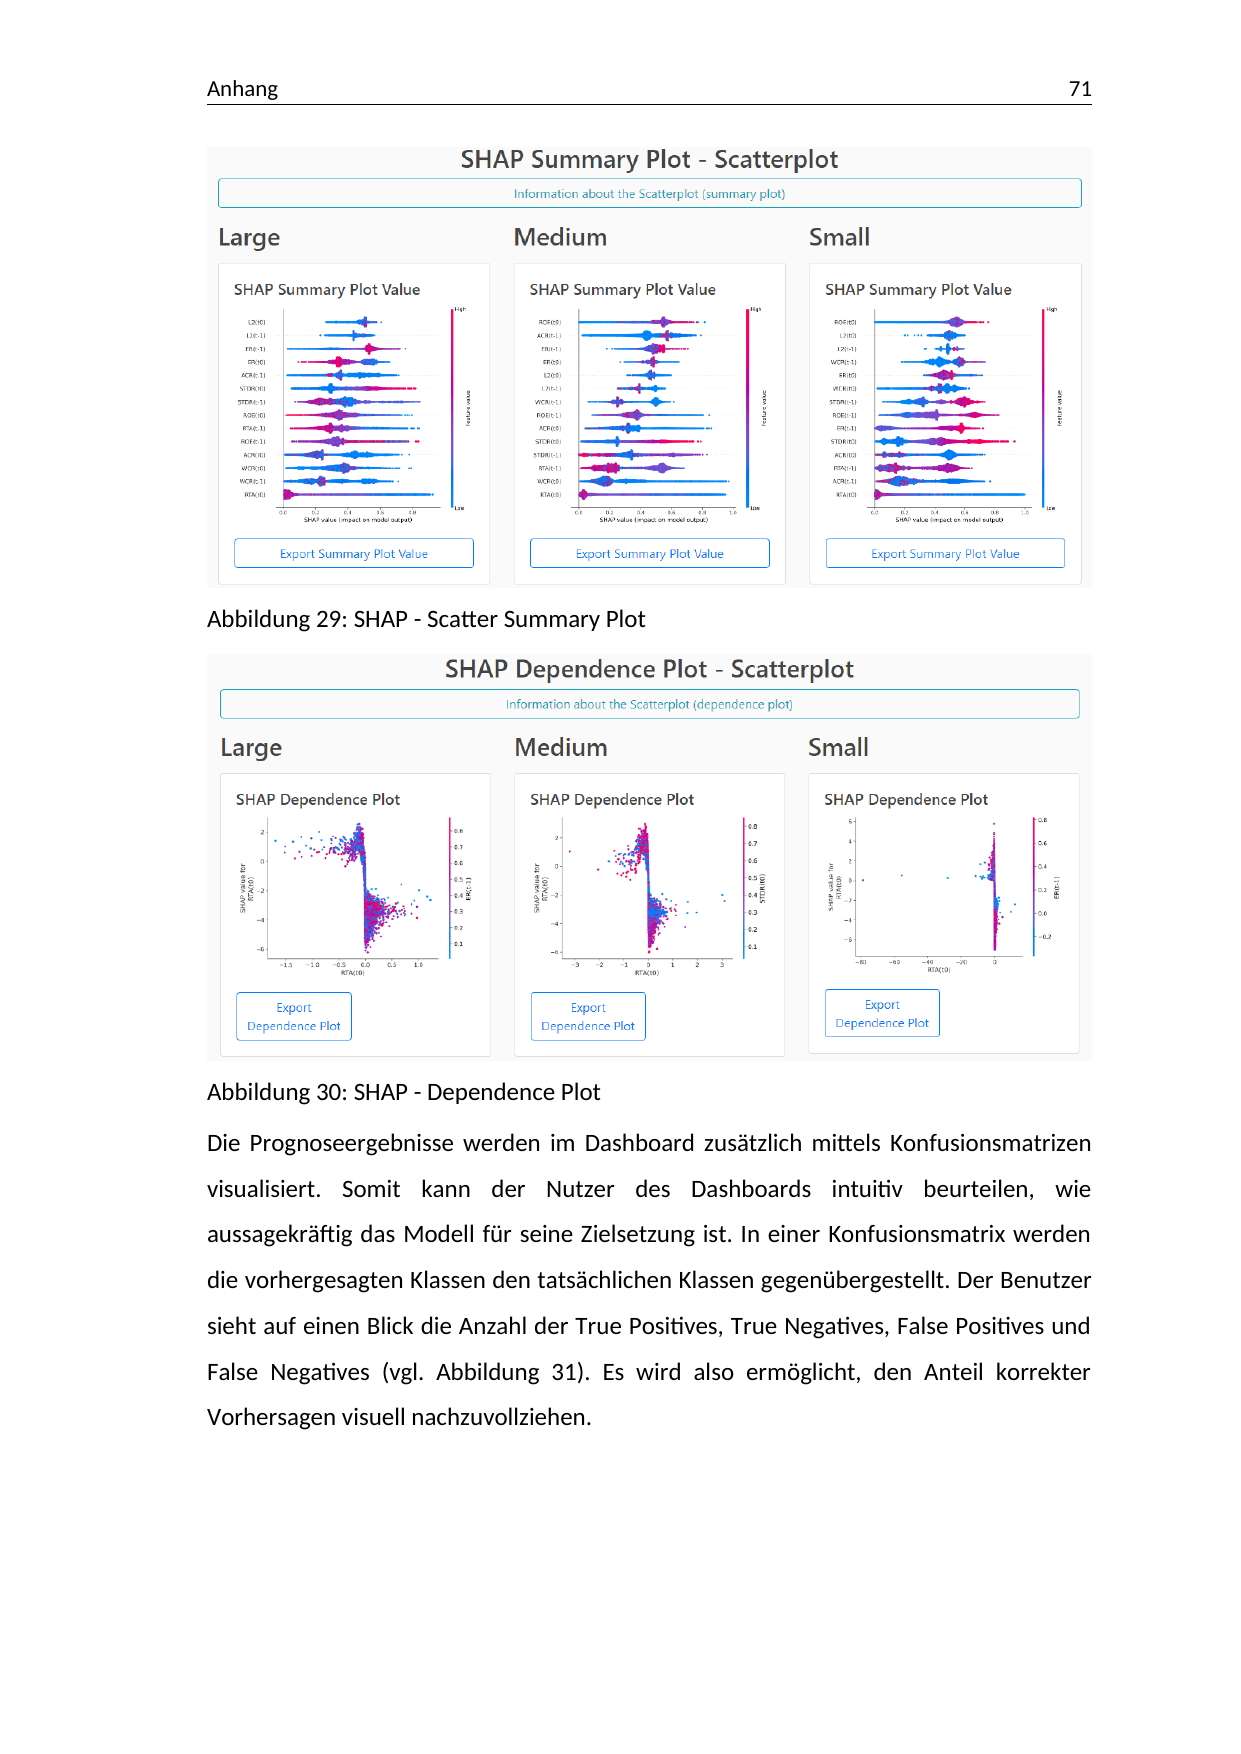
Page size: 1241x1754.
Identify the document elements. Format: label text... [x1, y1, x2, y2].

text Die Prognoseergebnisse werden im Dashboard zusätzlich mittels Konfusionsmatrizen visualisiert. Somit kann der Nutzer des Dashboards intuitiv beurteilen, wie aussagekräftig das Modell für seine Zielsetzung ist. In einer Konfusionsmatrix werden die vorhergesagten Klassen den tatsächlichen Klassen gegenübergestellt. Der Benutzer sieht auf einen Blick die Anzahl der True Positives, True Negatives, False Positives und False Negatives (vgl. Abbildung 31). Es wird also ermöglicht, den Anteil korrekter Vorhersagen visuell nachzuvollziehen. [207, 1127, 1092, 1432]
text Abbildung 29: SHAP - Scatter Summary Plot [207, 603, 1092, 633]
text Abbildung 30: SHAP - Dependence Plot [207, 1076, 1092, 1106]
picture [206, 654, 1093, 1061]
picture [206, 147, 1093, 588]
